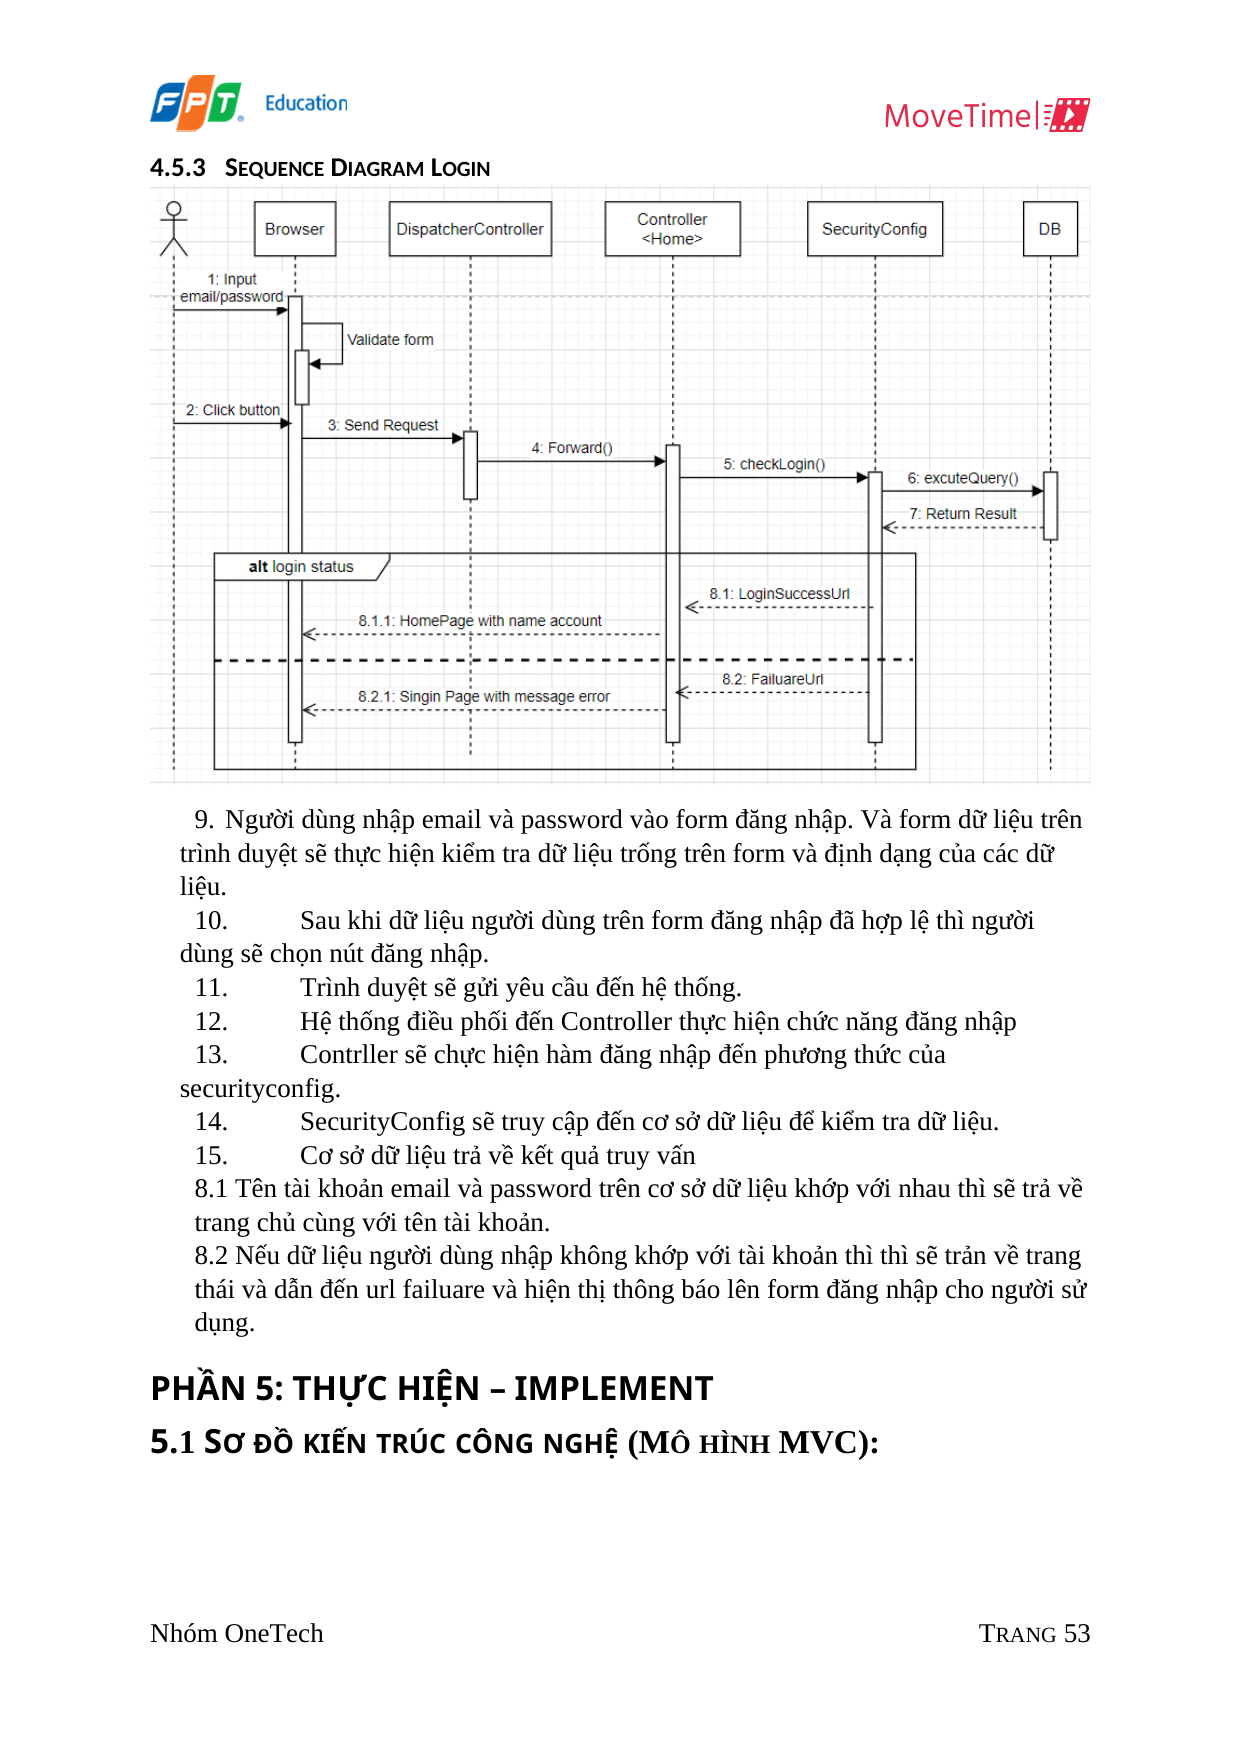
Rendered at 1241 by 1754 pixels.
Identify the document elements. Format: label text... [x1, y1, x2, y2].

list Cơ sở dữ liệu trả về kết quả truy vấn [179, 1139, 1090, 1170]
picture [885, 98, 1091, 132]
list Sau khi dữ liệu người dùng trên form đăng nhập đã hợp lệ thì người dùng sẽ chọn nút đăng nhập. [179, 904, 1090, 969]
picture [150, 185, 1091, 785]
subtitle Sequence Diagram Login [150, 150, 1090, 183]
picture [150, 75, 347, 132]
list SecurityConfig sẽ truy cập đến cơ sở dữ liệu để kiểm tra dữ liệu. [179, 1105, 1090, 1136]
list Contrller sẽ chực hiện hàm đăng nhập đến phương thức của securityconfig. [179, 1038, 1090, 1103]
list 8.1 Tên tài khoản email và password trên cơ sở dữ liệu khớp với nhau thì sẽ trả về trang chủ cùng với tên tài khoản. [194, 1172, 1090, 1237]
list 8.2 Nếu dữ liệu người dùng nhập không khớp với tài khoản thì thì sẽ trản về trang thái và dẫn đến url failuare và hiện thị thông báo lên form đăng nhập cho người sử dụng. [194, 1239, 1090, 1338]
subtitle 5.1 Sơ đồ kiến trúc công nghệ (Mô hình MVC): [150, 1418, 1090, 1463]
list Người dùng nhập email và password vào form đăng nhập. Và form dữ liệu trên trình duyệt sẽ thực hiện kiểm tra dữ liệu trống trên form và định dạng của các dữ liệu. [179, 803, 1090, 902]
list Hệ thống điều phối đến Controller thực hiện chức năng đăng nhập [179, 1004, 1090, 1036]
list Trình duyệt sẽ gửi yêu cầu đến hệ thống. [179, 971, 1090, 1002]
subtitle PHẦN 5: THỰC HIỆN – IMPLEMENT [150, 1365, 1090, 1410]
